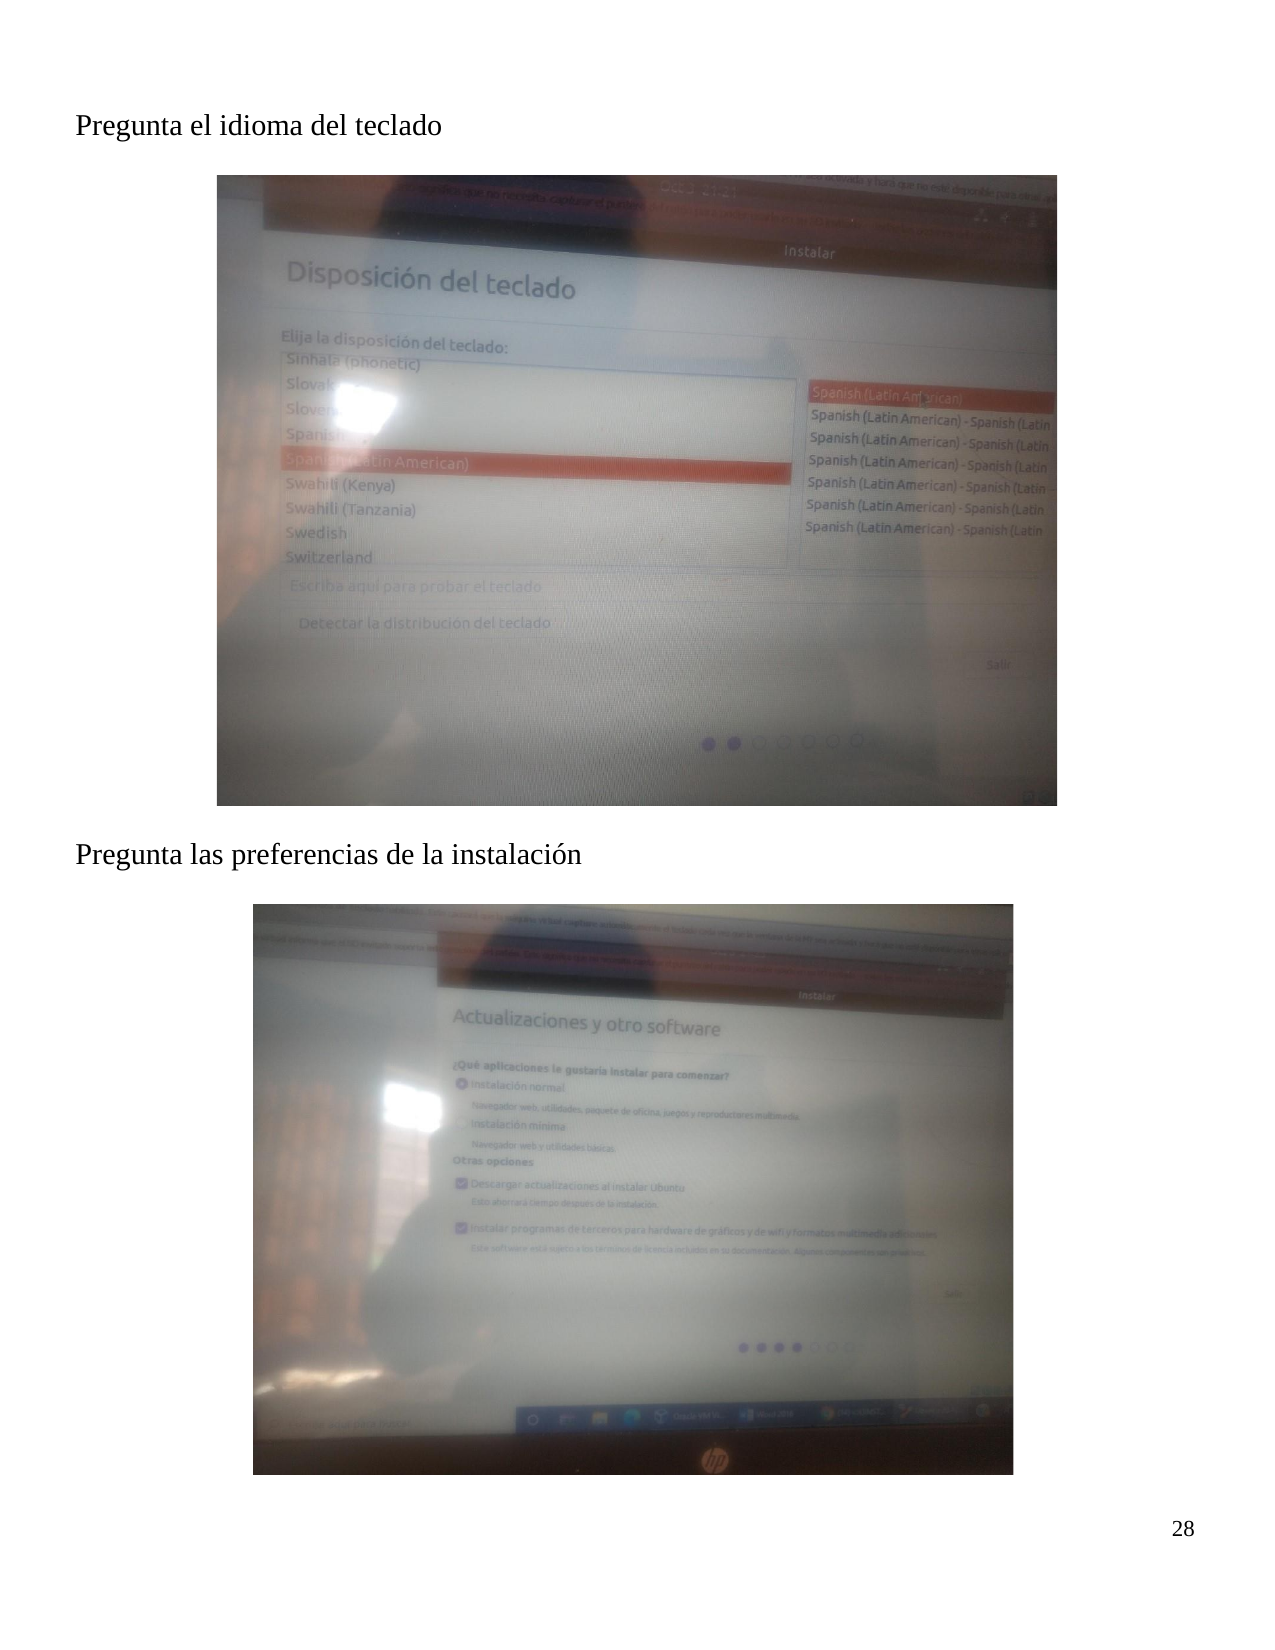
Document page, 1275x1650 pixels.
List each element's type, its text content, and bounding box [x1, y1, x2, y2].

picture [253, 904, 1014, 1475]
picture [216, 175, 1058, 806]
text Pregunta el idioma del teclado [75, 107, 1275, 142]
text Pregunta las preferencias de la instalación [75, 836, 1275, 871]
